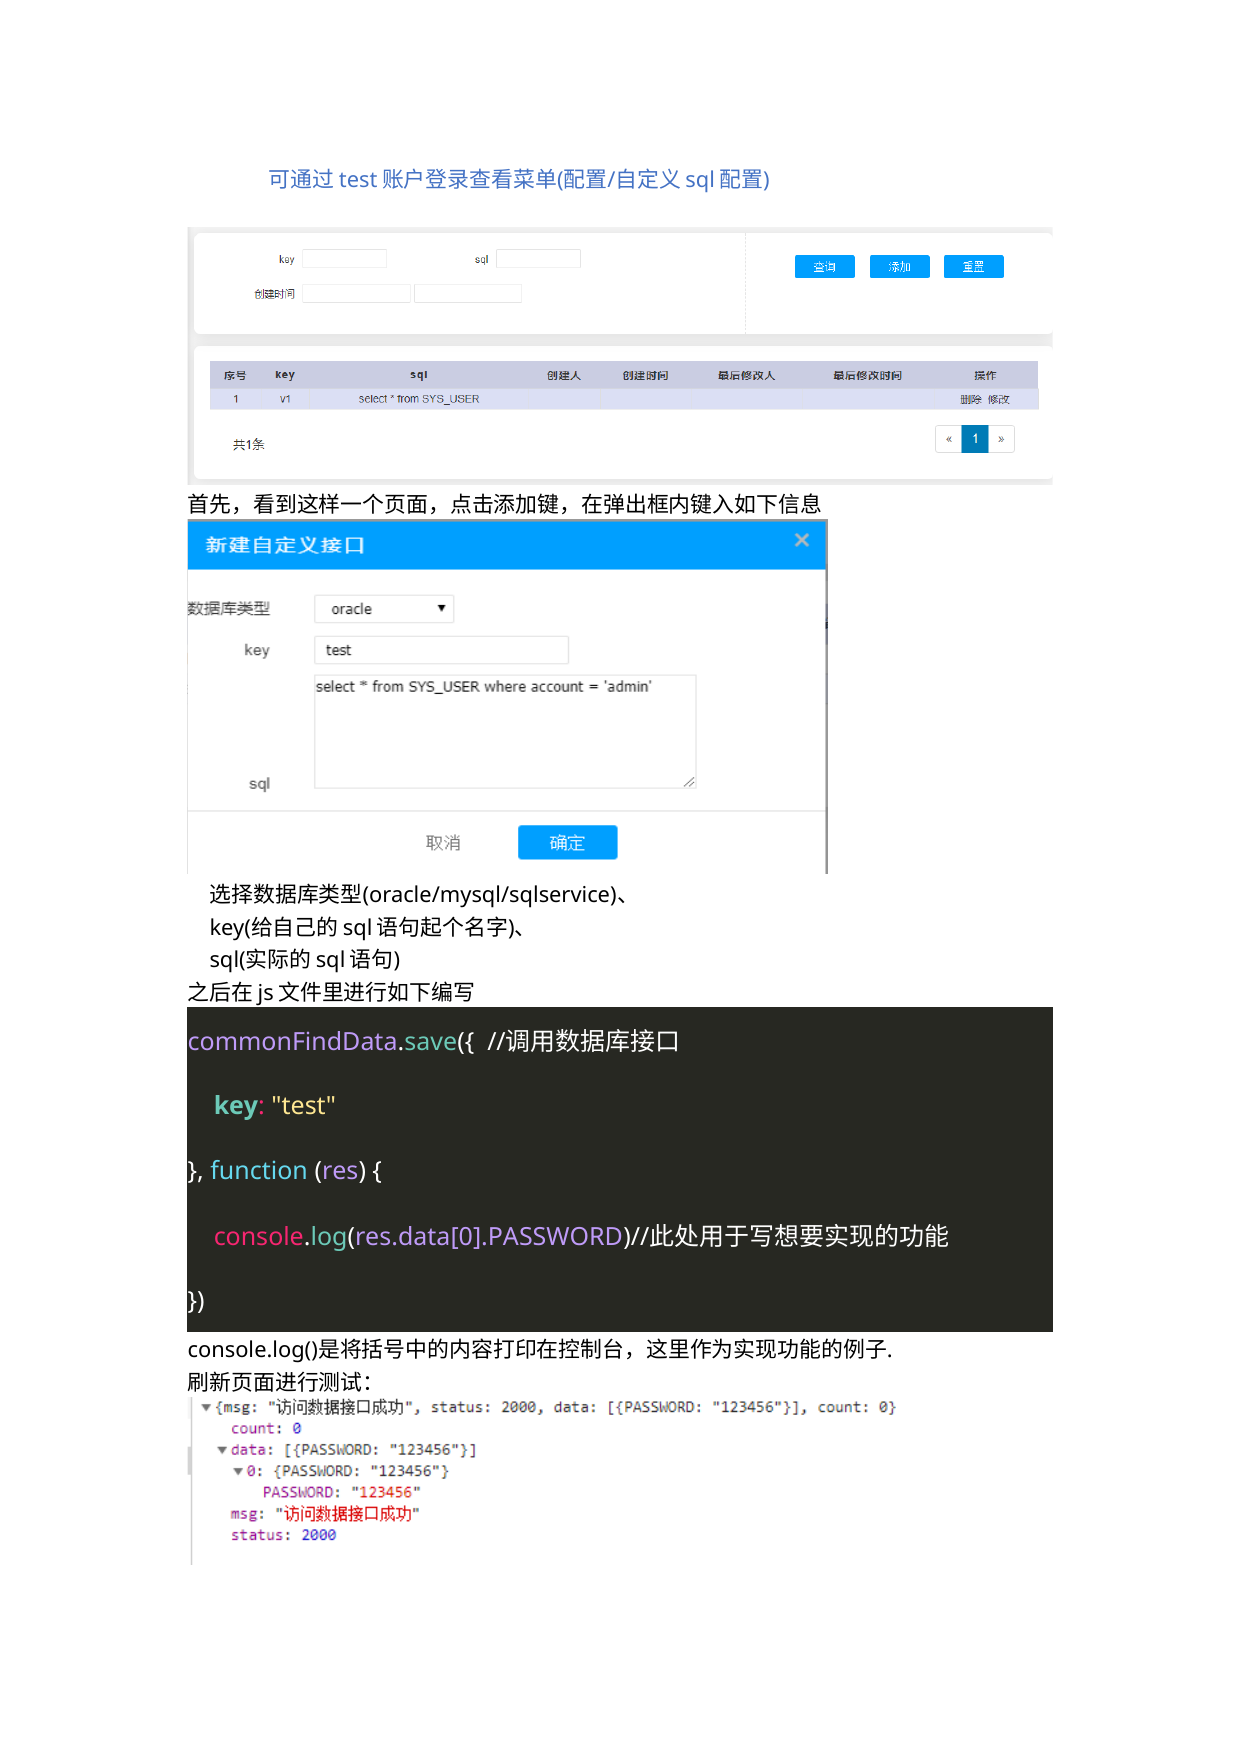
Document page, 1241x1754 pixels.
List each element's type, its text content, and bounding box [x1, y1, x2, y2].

picture [187, 1397, 932, 1565]
text 选择数据库类型(oracle/mysql/sqlservice)、 [187, 877, 1053, 909]
text key(给自己的sql语句起个名字)、 [187, 909, 1053, 942]
list 可通过test账户登录查看菜单(配置/自定义sql配置) [269, 162, 1053, 194]
picture [187, 227, 1053, 485]
text 首先，看到这样一个页面，点击添加键，在弹出框内键入如下信息 [187, 487, 1053, 519]
text console.log()是将括号中的内容打印在控制台，这里作为实现功能的例子. [187, 1332, 1053, 1364]
text sql(实际的sql语句) [187, 942, 1053, 974]
picture [187, 519, 828, 874]
text commonFindData.save({ //调用数据库接口 key: "test" }, function (res) { console.log(res.data[0].PASSWORD)//此处用于写想要实现的功能 }) [187, 1007, 1053, 1332]
text 之后在js文件里进行如下编写 [187, 974, 1053, 1007]
